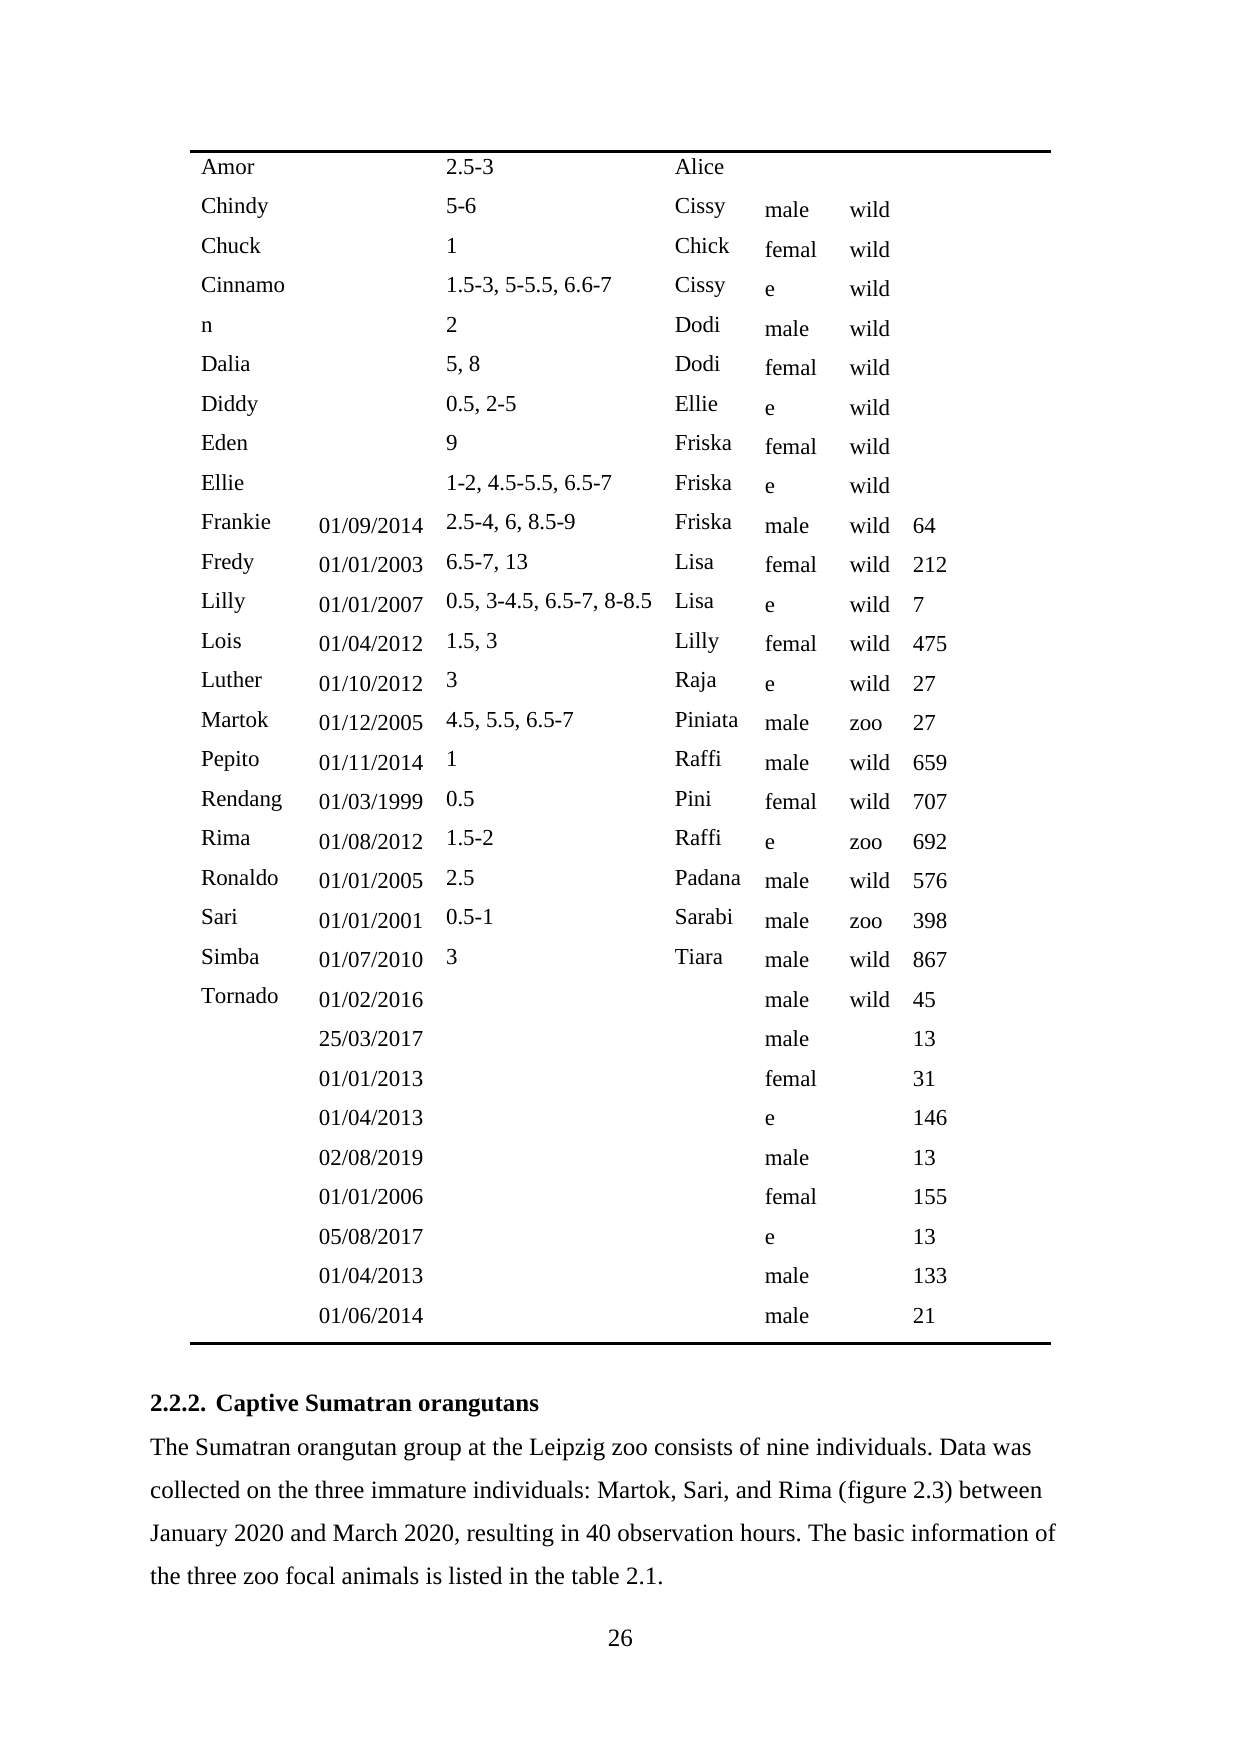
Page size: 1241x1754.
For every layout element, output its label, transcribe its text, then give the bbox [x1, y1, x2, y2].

table_cell male male female male female female male female female male male female male male male male male female male female male male [753, 153, 838, 1342]
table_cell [435, 153, 663, 1342]
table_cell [901, 153, 1051, 1342]
table_cell wild wild wild wild wild wild wild wild wild wild wild wild wild wild zoo wild wild zoo wild zoo wild wild [838, 153, 901, 1342]
text The Sumatran orangutan group at the Leipzig zoo consists of nine individuals. Data was collected on the three immature individuals: Martok, Sari, and Rima (figure 2.3) between January 2020 and March 2020, resulting in 40 observation hours. The basic information of the three zoo focal animals is listed in the table 2.1. [150, 1432, 1090, 1590]
table_cell Alice Alice Cissy Chick Cissy Dodi Dodi Ellie Friska Friska Friska Lisa Lisa Lilly Raja Piniata Raffi Pini Raffi Padana Sarabi Tiara [663, 153, 753, 1342]
text Captive Sumatran orangutans [150, 1388, 1090, 1417]
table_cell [190, 153, 307, 1342]
